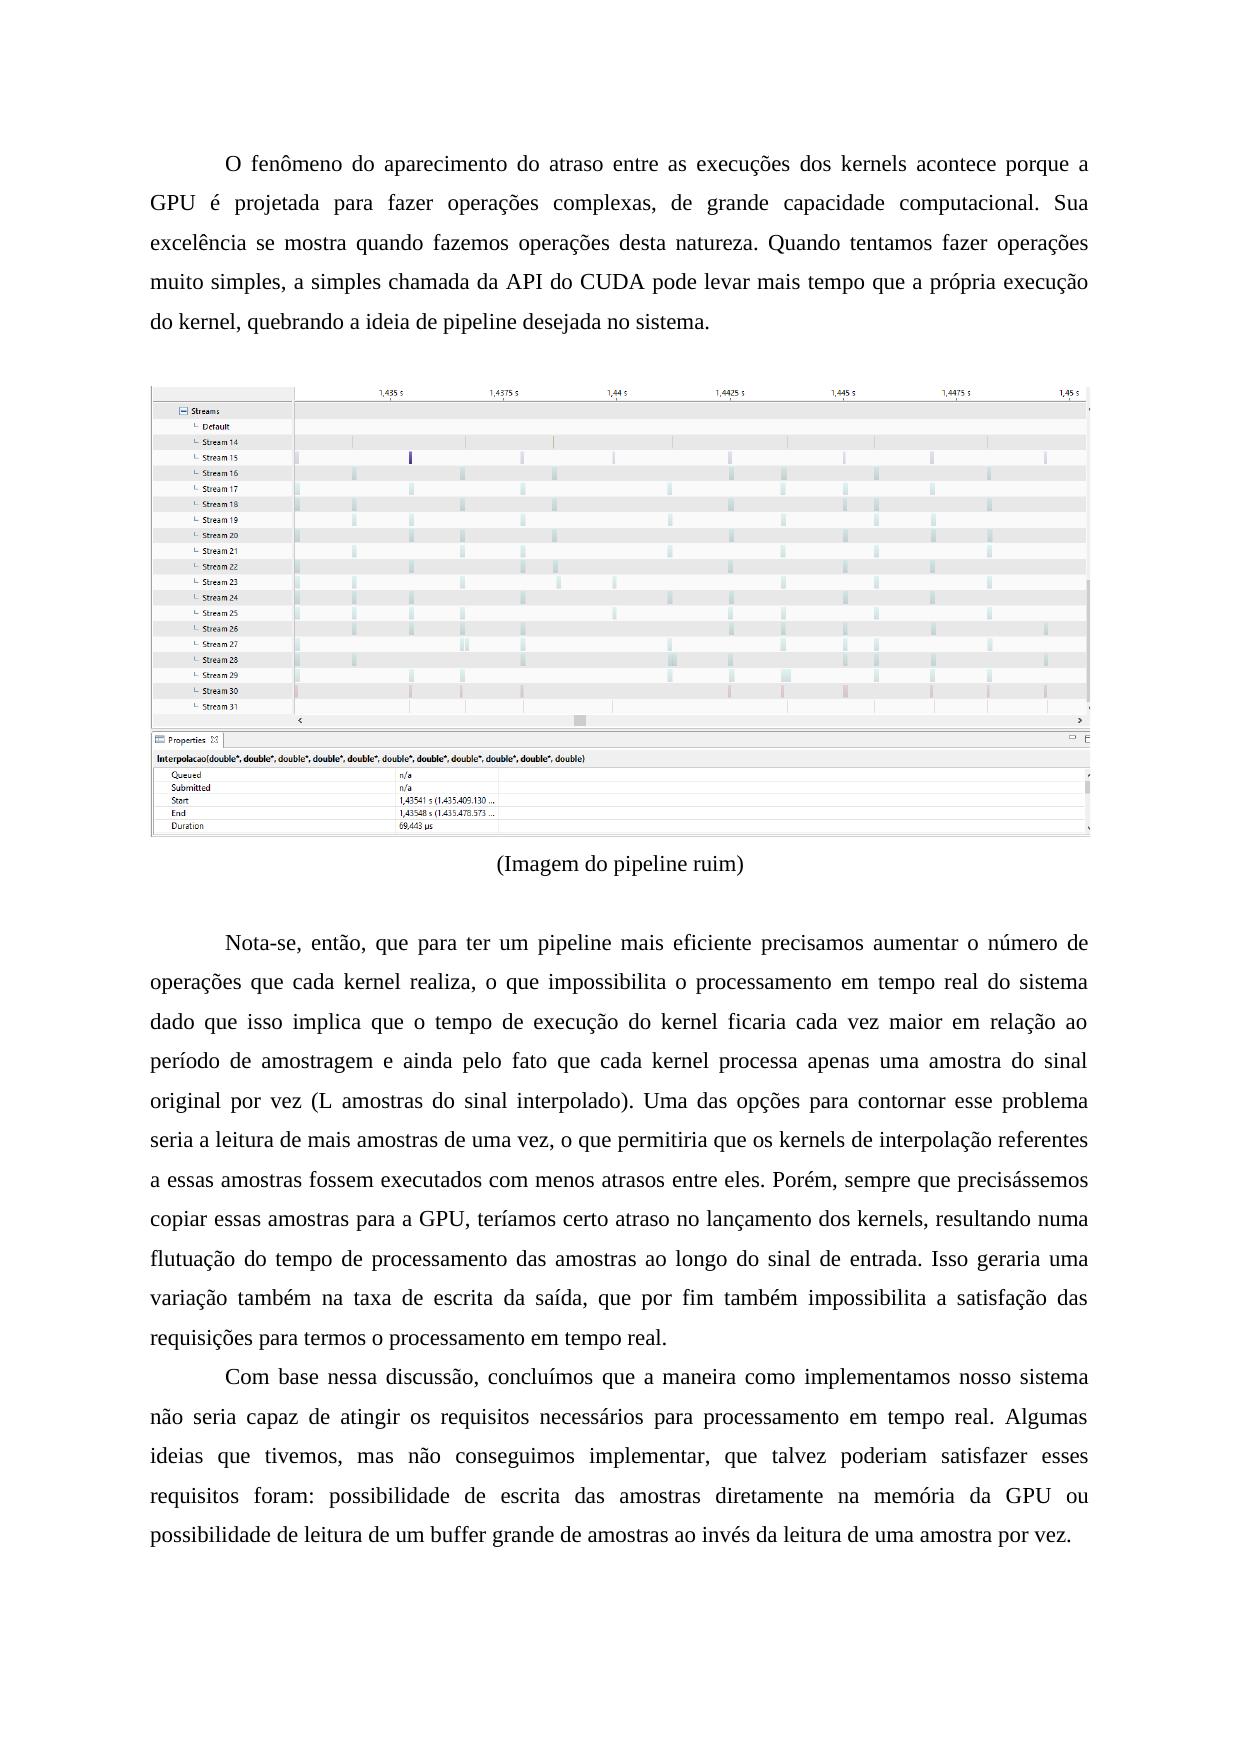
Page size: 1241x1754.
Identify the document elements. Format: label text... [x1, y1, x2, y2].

text O fenômeno do aparecimento do atraso entre as execuções dos kernels acontece porque a GPU é projetada para fazer operações complexas, de grande capacidade computacional. Sua excelência se mostra quando fazemos operações desta natureza. Quando tentamos fazer operações muito simples, a simples chamada da API do CUDA pode levar mais tempo que a própria execução do kernel, quebrando a ideia de pipeline desejada no sistema. [150, 150, 1090, 334]
text Nota-se, então, que para ter um pipeline mais eficiente precisamos aumentar o número de operações que cada kernel realiza, o que impossibilita o processamento em tempo real do sistema dado que isso implica que o tempo de execução do kernel ficaria cada vez maior em relação ao período de amostragem e ainda pelo fato que cada kernel processa apenas uma amostra do sinal original por vez (L amostras do sinal interpolado). Uma das opções para contornar esse problema seria a leitura de mais amostras de uma vez, o que permitiria que os kernels de interpolação referentes a essas amostras fossem executados com menos atrasos entre eles. Porém, sempre que precisássemos copiar essas amostras para a GPU, teríamos certo atraso no lançamento dos kernels, resultando numa flutuação do tempo de processamento das amostras ao longo do sinal de entrada. Isso geraria uma variação também na taxa de escrita da saída, que por fim também impossibilita a satisfação das requisições para termos o processamento em tempo real. [150, 929, 1090, 1350]
picture [150, 386, 1091, 837]
text (Imagem do pipeline ruim) [150, 850, 1090, 876]
text Com base nessa discussão, concluímos que a maneira como implementamos nosso sistema não seria capaz de atingir os requisitos necessários para processamento em tempo real. Algumas ideias que tivemos, mas não conseguimos implementar, que talvez poderiam satisfazer esses requisitos foram: possibilidade de escrita das amostras diretamente na memória da GPU ou possibilidade de leitura de um buffer grande de amostras ao invés da leitura de uma amostra por vez. [150, 1363, 1090, 1547]
